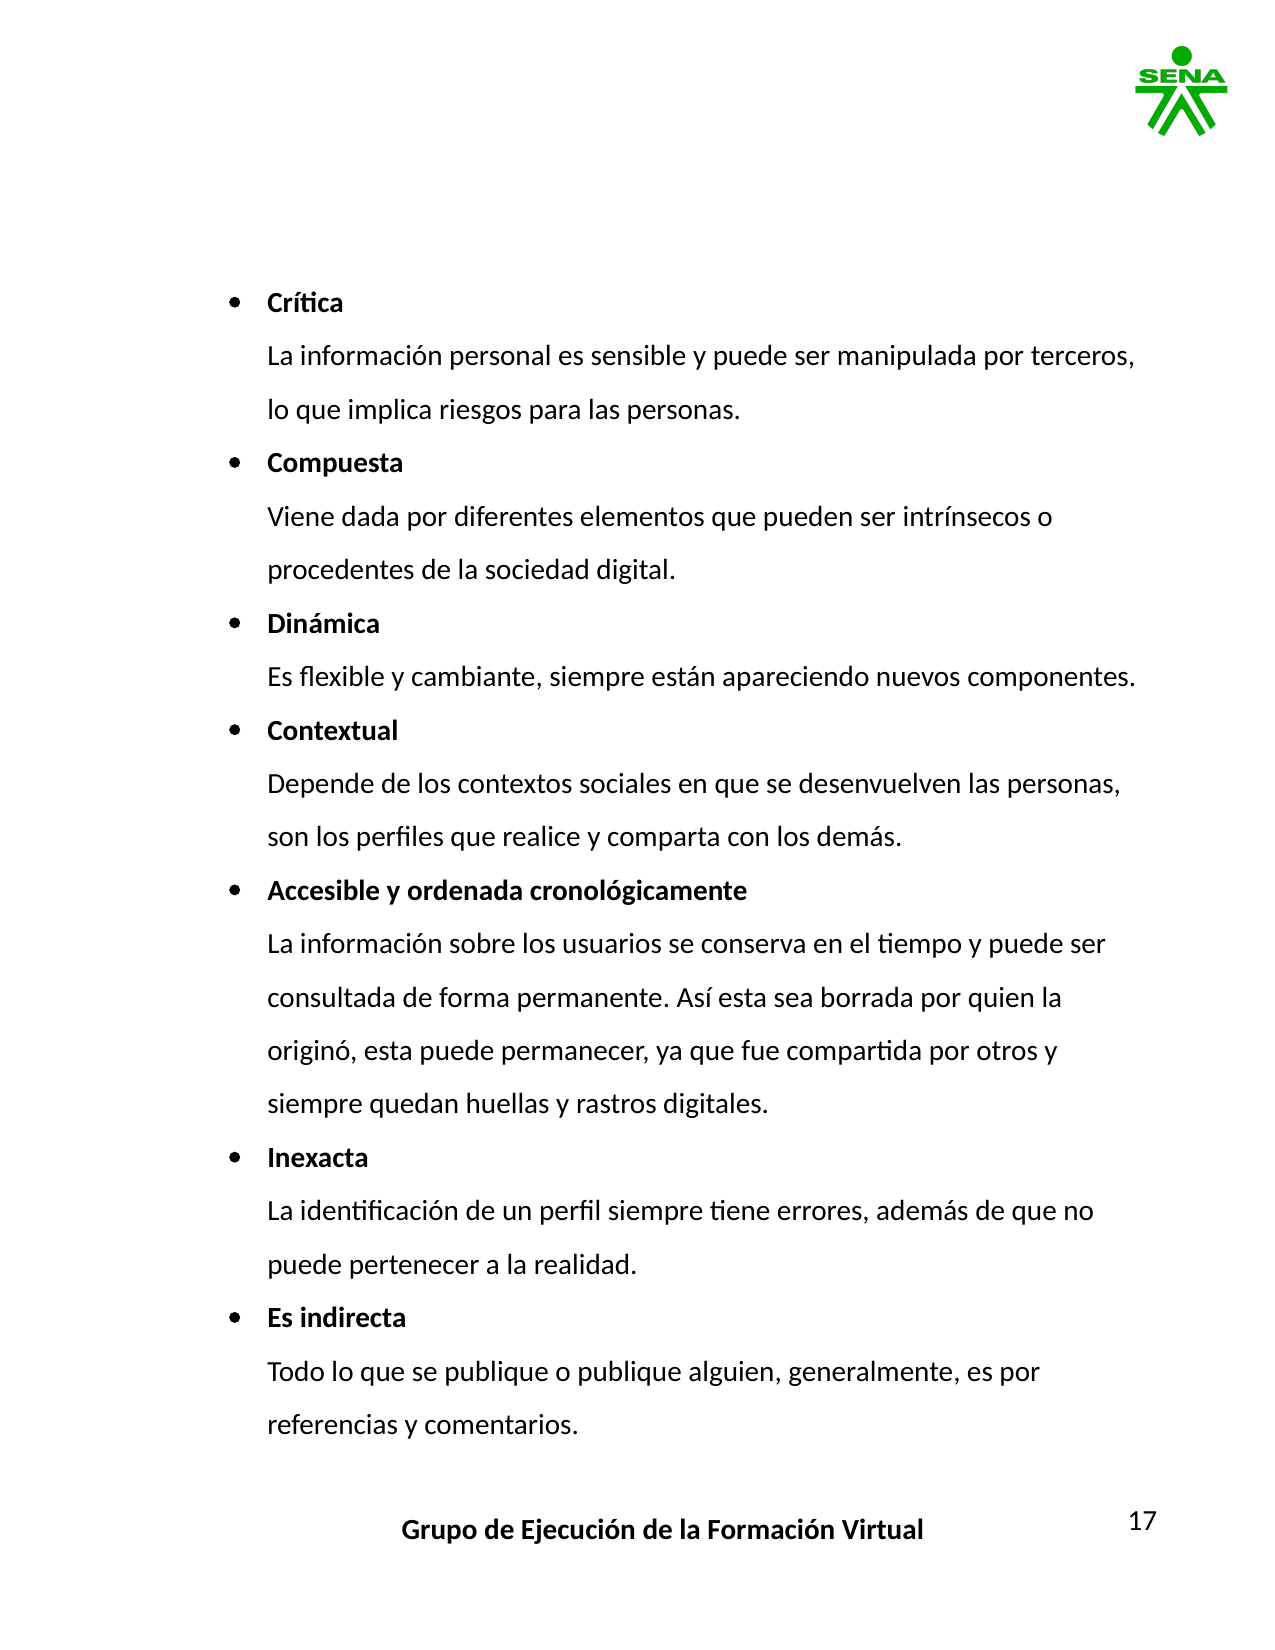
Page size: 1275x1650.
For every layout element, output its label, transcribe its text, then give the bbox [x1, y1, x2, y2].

list Viene dada por diferentes elementos que pueden ser intrínsecos o procedentes de la sociedad digital. [267, 498, 1157, 587]
list Depende de los contextos sociales en que se desenvuelven las personas, son los perfiles que realice y comparta con los demás. [267, 765, 1157, 854]
list Crítica [229, 284, 1157, 320]
list Dinámica [229, 605, 1157, 640]
picture [1135, 46, 1228, 136]
list Es flexible y cambiante, siempre están apareciendo nuevos componentes. [267, 658, 1157, 694]
list La información sobre los usuarios se conserva en el tiempo y puede ser consultada de forma permanente. Así esta sea borrada por quien la originó, esta puede permanecer, ya que fue compartida por otros y siempre quedan huellas y rastros digitales. [267, 925, 1157, 1121]
list La información personal es sensible y puede ser manipulada por terceros, lo que implica riesgos para las personas. [267, 337, 1157, 427]
list Contextual [229, 712, 1157, 747]
list La identificación de un perfil siempre tiene errores, además de que no puede pertenecer a la realidad. [267, 1192, 1157, 1282]
list Todo lo que se publique o publique alguien, generalmente, es por referencias y comentarios. [267, 1353, 1157, 1442]
list Compuesta [229, 444, 1157, 480]
list Accesible y ordenada cronológicamente [229, 872, 1157, 907]
list Inexacta [229, 1139, 1157, 1175]
list Es indirecta [229, 1299, 1157, 1335]
